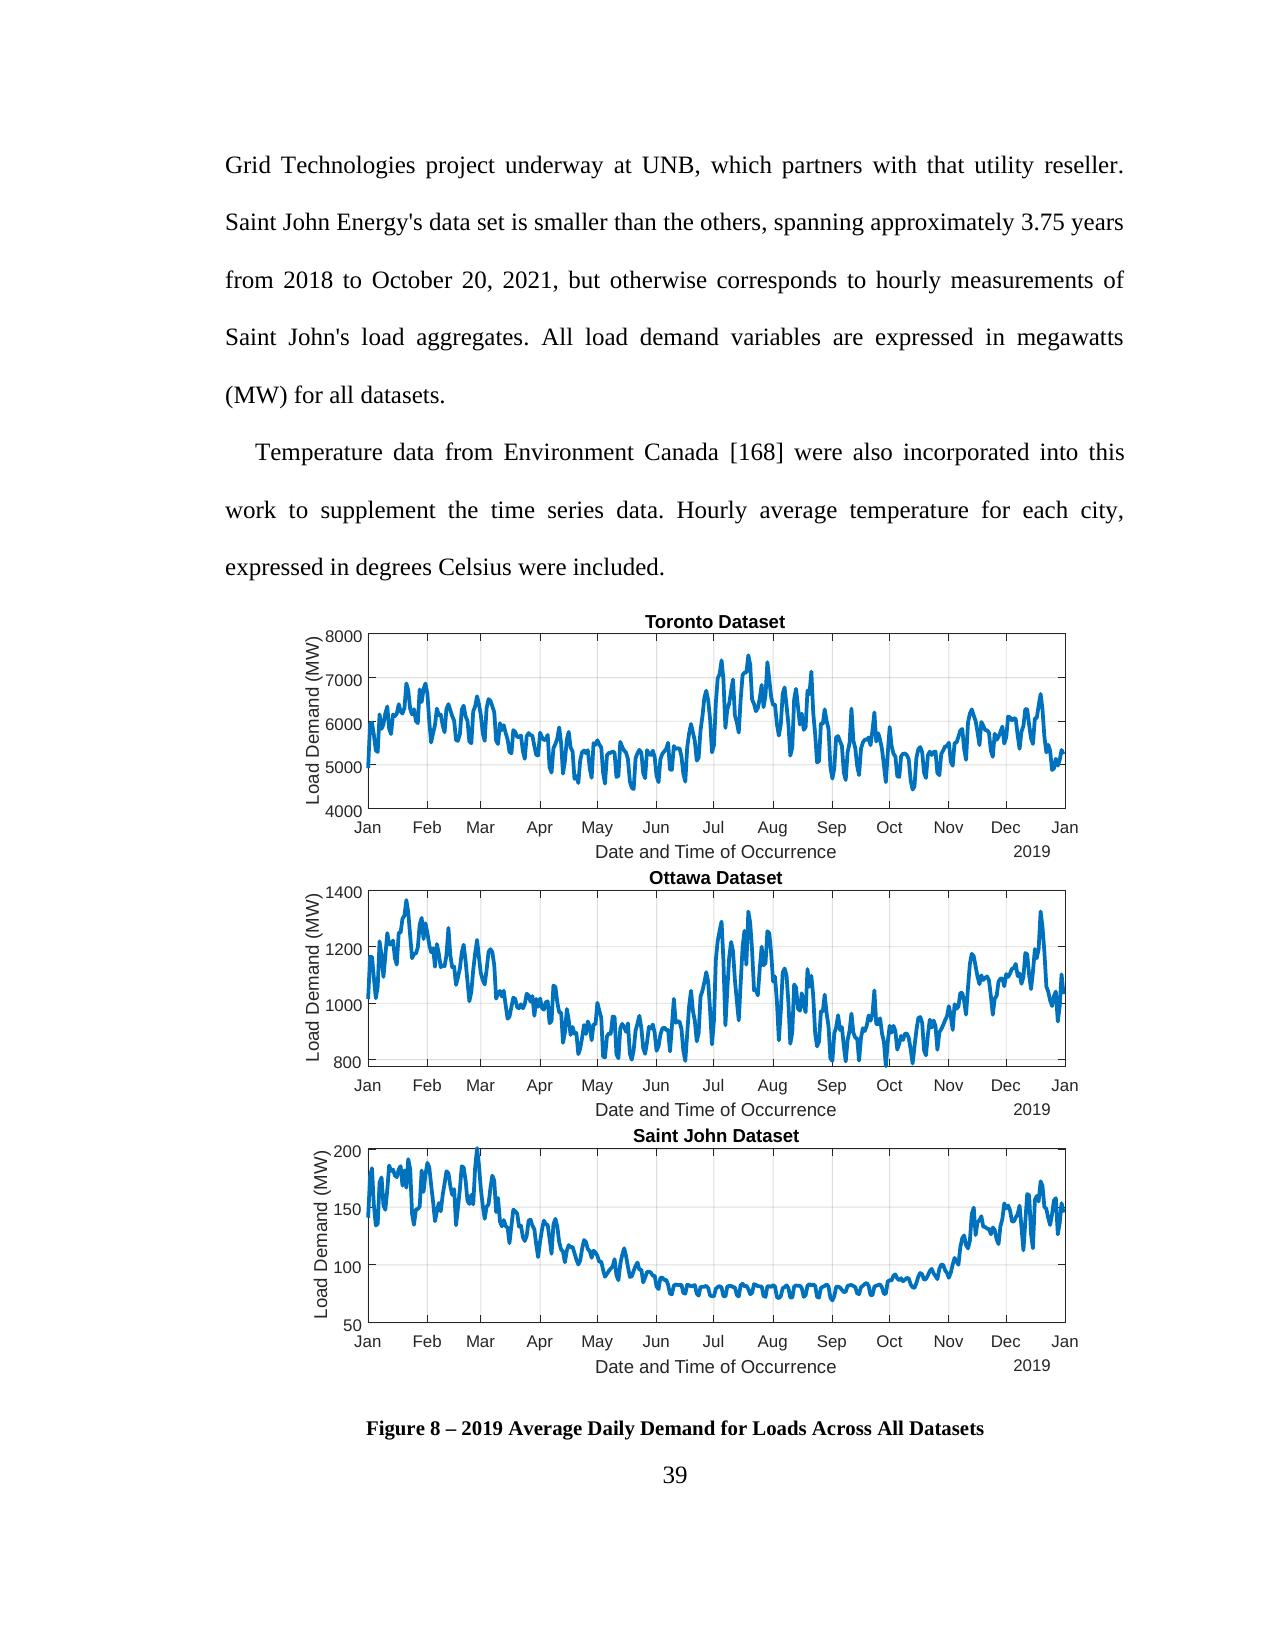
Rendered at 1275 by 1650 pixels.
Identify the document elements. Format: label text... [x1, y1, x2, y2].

text Temperature data from Environment Canada [168] were also incorporated into this work to supplement the time series data. Hourly average temperature for each city, expressed in degrees Celsius were included. [225, 437, 1125, 581]
text Figure 8 – 2019 Average Daily Demand for Loads Across All Datasets [225, 1416, 1125, 1440]
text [225, 150, 1125, 409]
